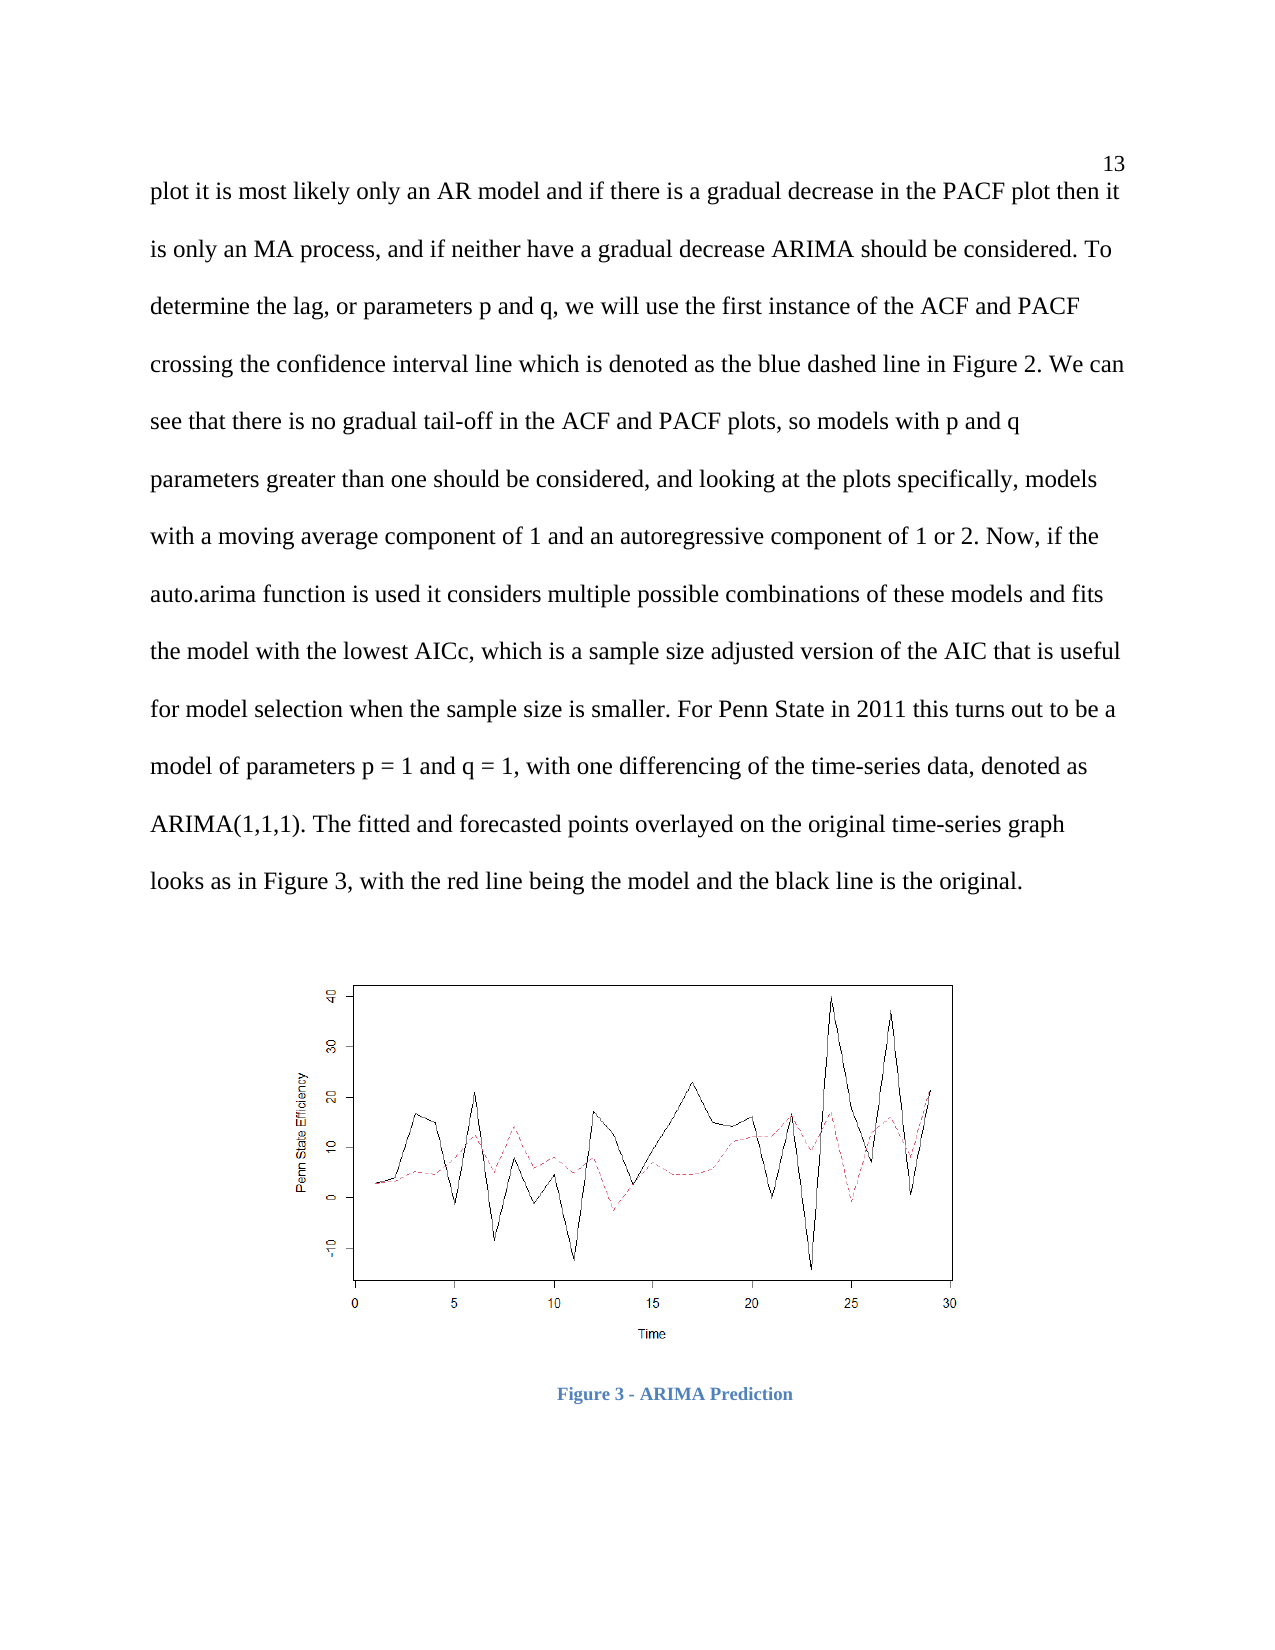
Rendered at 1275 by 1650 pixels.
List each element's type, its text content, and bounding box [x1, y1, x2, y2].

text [150, 176, 1125, 895]
picture [291, 923, 984, 1357]
